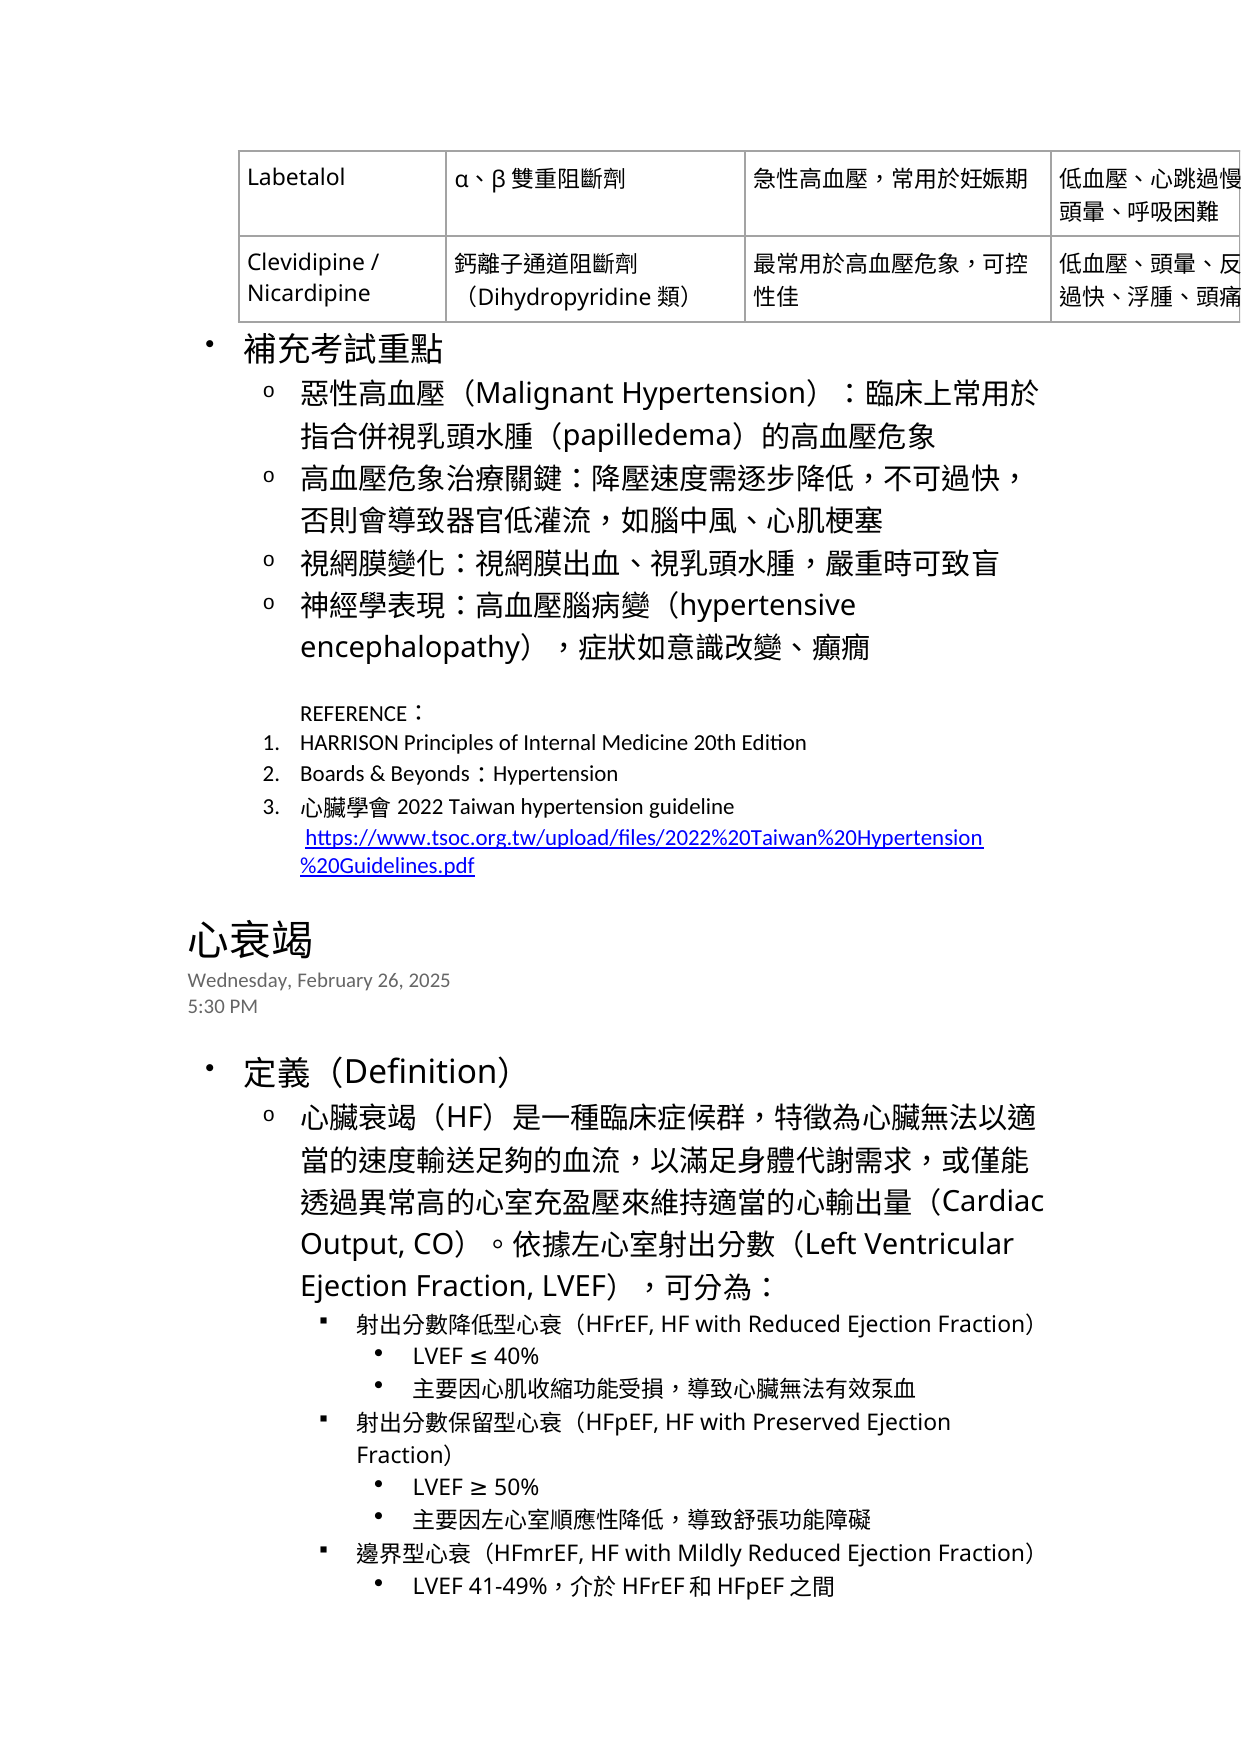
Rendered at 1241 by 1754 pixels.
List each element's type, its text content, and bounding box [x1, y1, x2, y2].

text https://www.tsoc.org.tw/upload/files/2022%20Taiwan%20Hypertension%20Guidelines.pdf [300, 823, 1053, 879]
list LVEF ≥ 50% [375, 1471, 1053, 1502]
list 主要因心肌收縮功能受損，導致心臟無法有效泵血 [375, 1371, 1053, 1404]
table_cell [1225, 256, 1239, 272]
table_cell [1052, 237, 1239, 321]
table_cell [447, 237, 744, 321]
list 視網膜變化：視網膜出血、視乳頭水腫，嚴重時可致盲 [262, 540, 1053, 582]
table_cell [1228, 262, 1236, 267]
list 射出分數保留型心衰（HFpEF, HF with Preserved Ejection Fraction） [319, 1404, 1053, 1471]
list 惡性高血壓（Malignant Hypertension）：臨床上常用於指合併視乳頭水腫（papilledema）的高血壓危象 [262, 371, 1053, 456]
text 5:30 PM [187, 993, 1053, 1018]
list LVEF 41-49%，介於 HFrEF和HFpEF之間 [375, 1569, 1053, 1602]
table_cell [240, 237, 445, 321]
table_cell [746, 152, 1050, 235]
list 定義（Definition） [206, 1046, 1053, 1095]
list 射出分數降低型心衰（HFrEF, HF with Reduced Ejection Fraction） [319, 1307, 1053, 1340]
list 高血壓危象治療關鍵：降壓速度需逐步降低，不可過快，否則會導致器官低灌流，如腦中風、心肌梗塞 [262, 456, 1053, 540]
text Wednesday, February 26, 2025 [187, 967, 1053, 993]
list 補充考試重點 [206, 323, 1053, 371]
text 心衰竭 [187, 907, 1053, 967]
list 邊界型心衰（HFmrEF, HF with Mildly Reduced Ejection Fraction） [319, 1536, 1053, 1569]
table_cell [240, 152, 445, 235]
list 神經學表現：高血壓腦病變（hypertensive encephalopathy），症狀如意識改變、癲癇 [262, 582, 1053, 667]
list 主要因左心室順應性降低，導致舒張功能障礙 [375, 1502, 1053, 1536]
list LVEF ≤ 40% [375, 1340, 1053, 1371]
text REFERENCE： [300, 695, 1053, 728]
list Boards & Beyonds：Hypertension [262, 757, 1053, 790]
list 心臟衰竭（HF）是一種臨床症候群，特徵為心臟無法以適當的速度輸送足夠的血流，以滿足身體代謝需求，或僅能透過異常高的心室充盈壓來維持適當的心輸出量（Cardiac Output, CO）。依據左心室射出分數（Left Ventricular Ejection Fraction, LVEF），可分為： [262, 1095, 1053, 1307]
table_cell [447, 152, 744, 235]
list HARRISON Principles of Internal Medicine 20th Edition [262, 728, 1053, 757]
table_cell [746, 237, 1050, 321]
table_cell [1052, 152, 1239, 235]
list 心臟學會 2022 Taiwan hypertension guideline [262, 790, 1053, 823]
